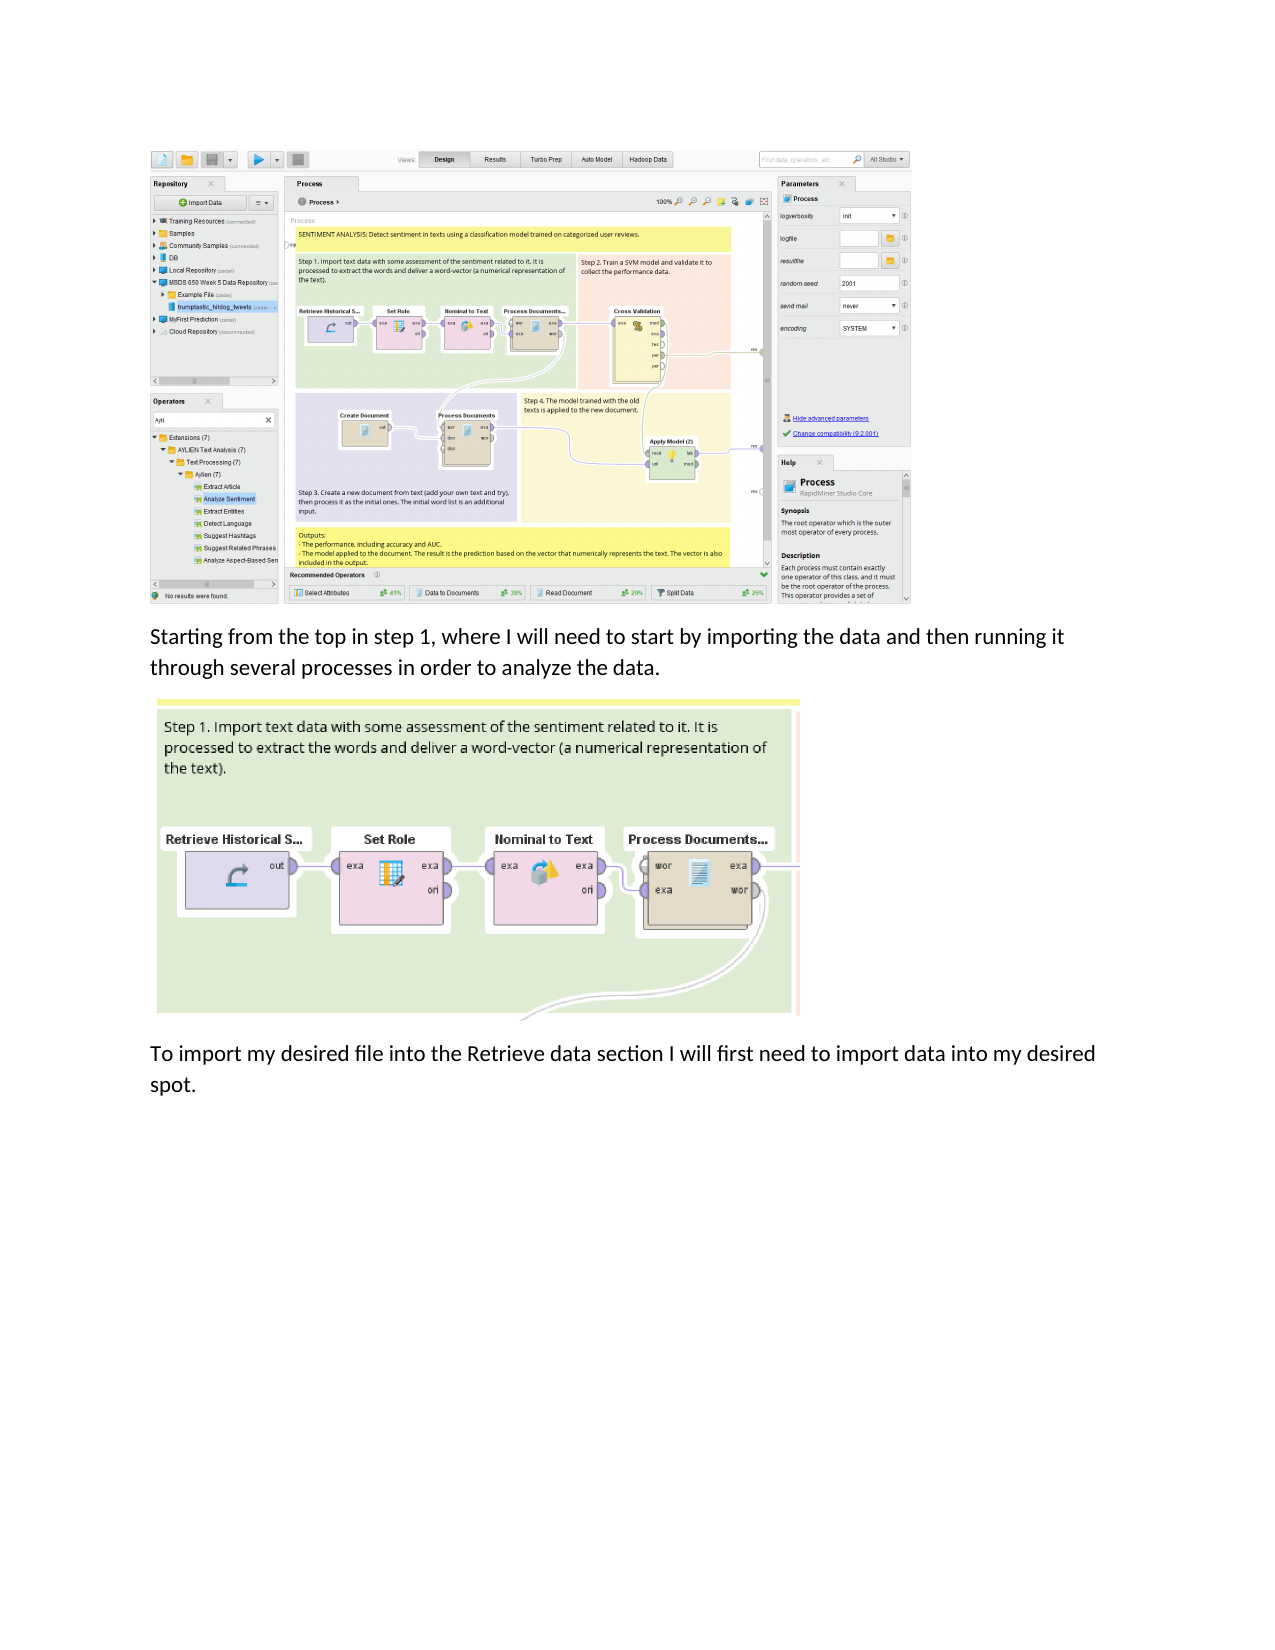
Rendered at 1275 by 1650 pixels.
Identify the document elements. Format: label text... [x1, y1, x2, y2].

text To import my desired file into the Retrieve data section I will first need to import data into my desired spot. [150, 1039, 1125, 1098]
picture [150, 150, 912, 604]
picture [150, 699, 800, 1021]
text Starting from the top in step 1, where I will need to start by importing the data and then running it through several processes in order to analyze the data. [150, 622, 1125, 681]
